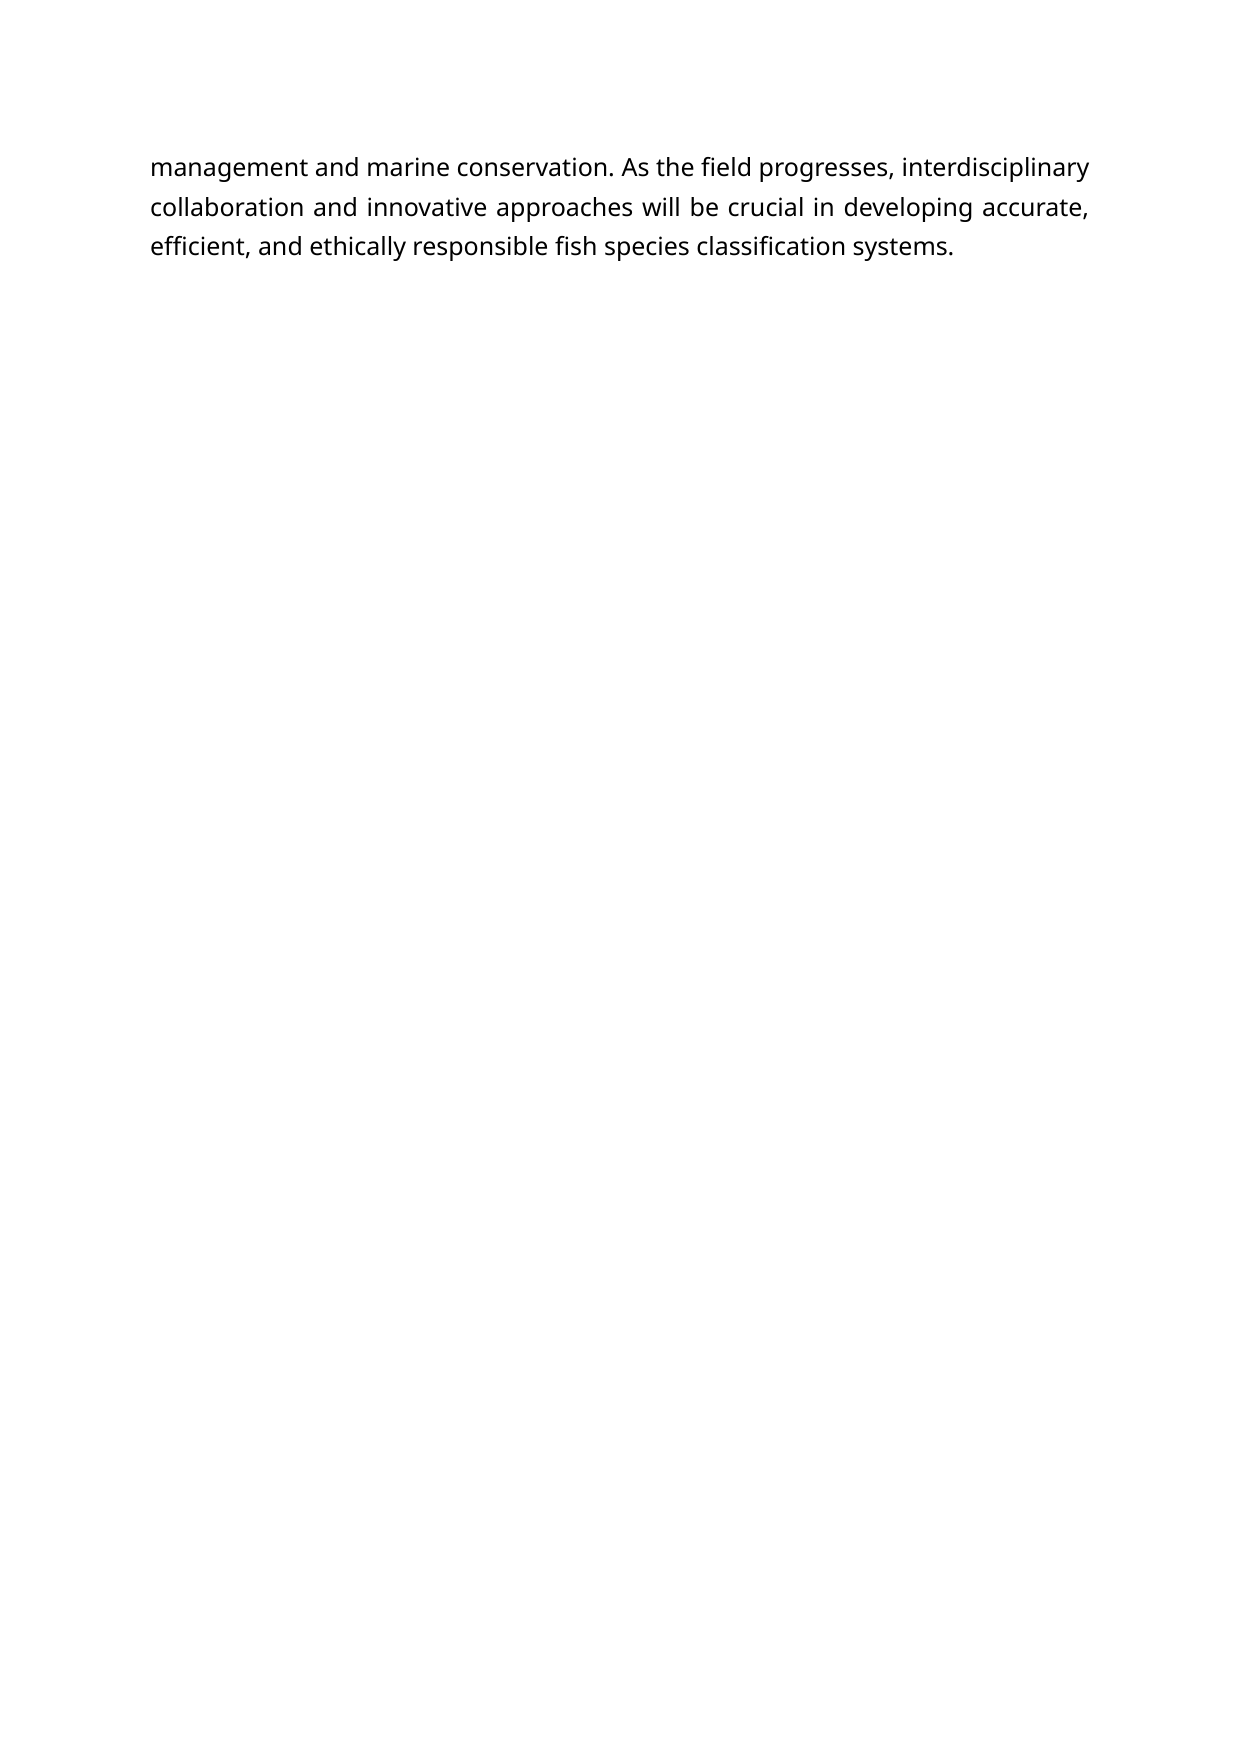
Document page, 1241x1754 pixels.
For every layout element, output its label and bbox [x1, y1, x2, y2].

text [150, 150, 1090, 262]
